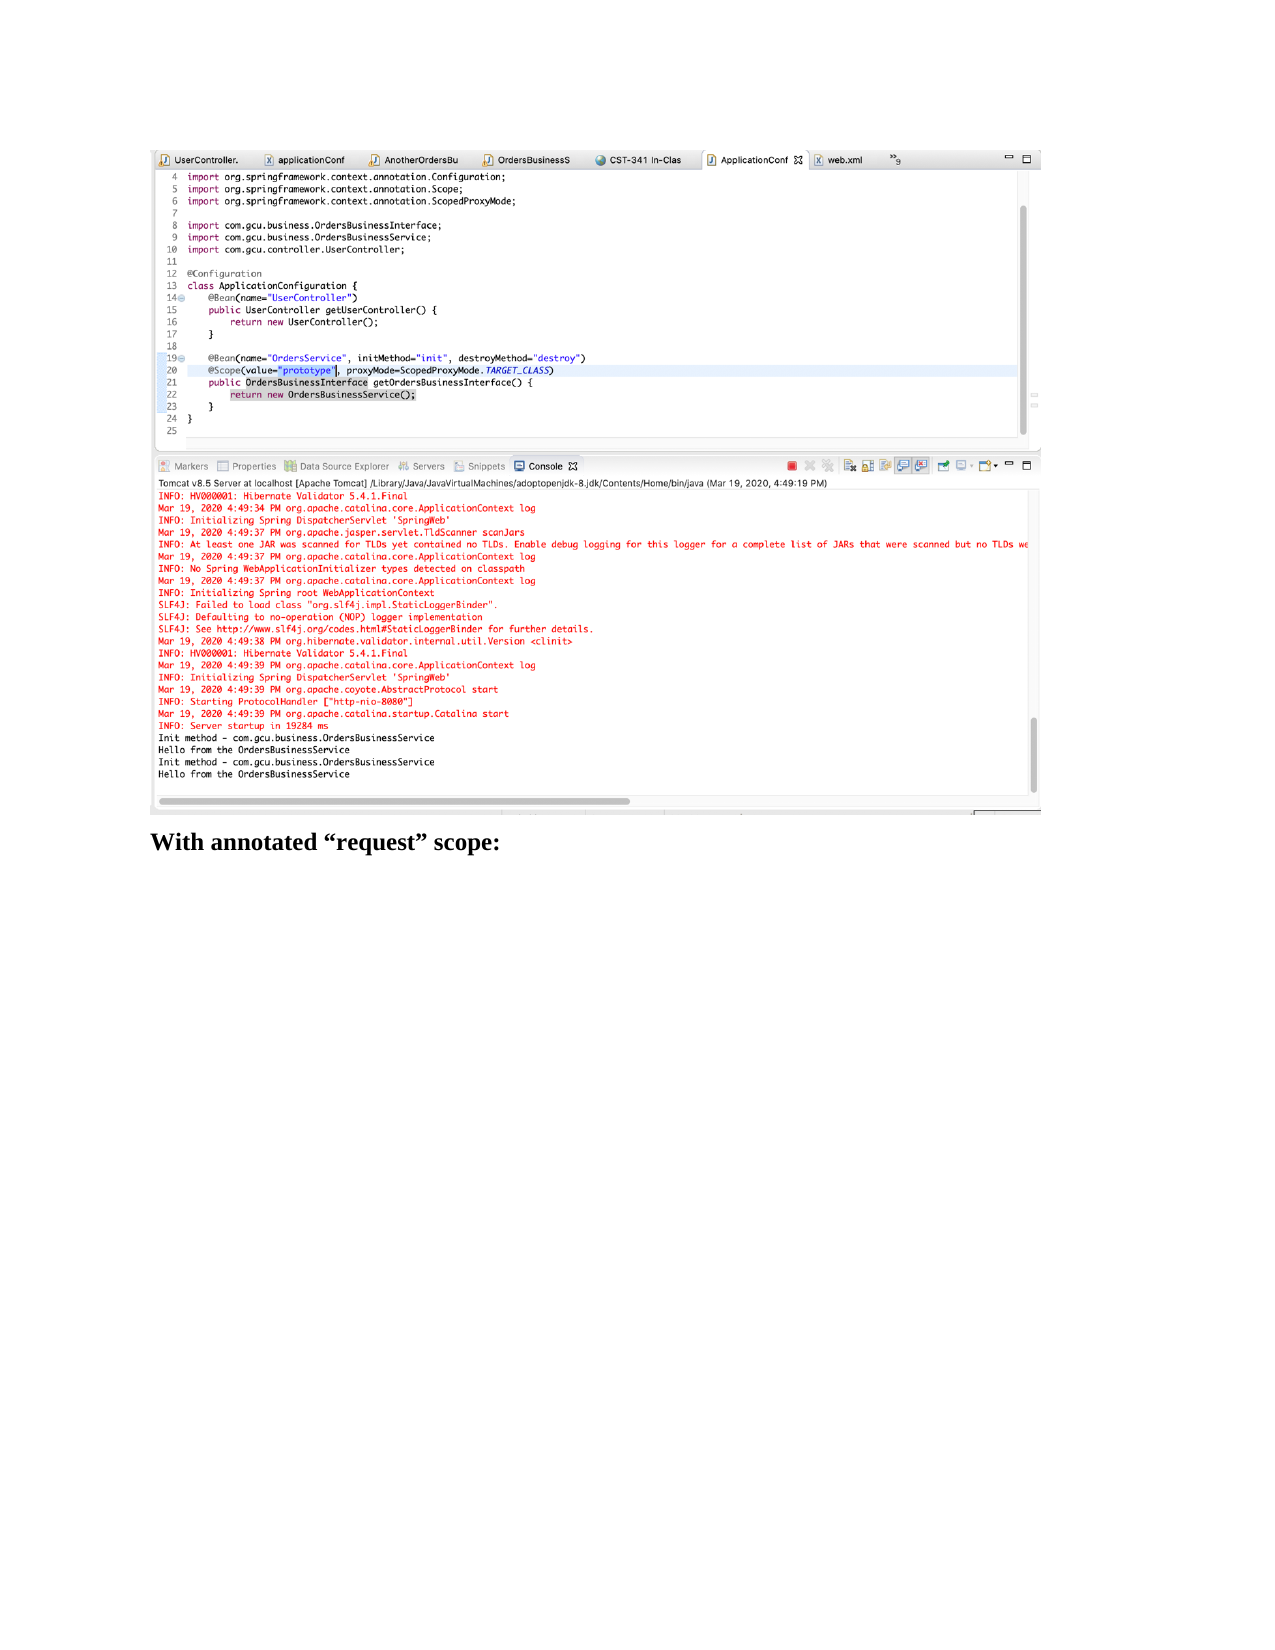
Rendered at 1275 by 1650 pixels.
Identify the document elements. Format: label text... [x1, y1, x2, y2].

picture [150, 150, 1041, 815]
text With annotated “request” scope: [150, 827, 1125, 856]
